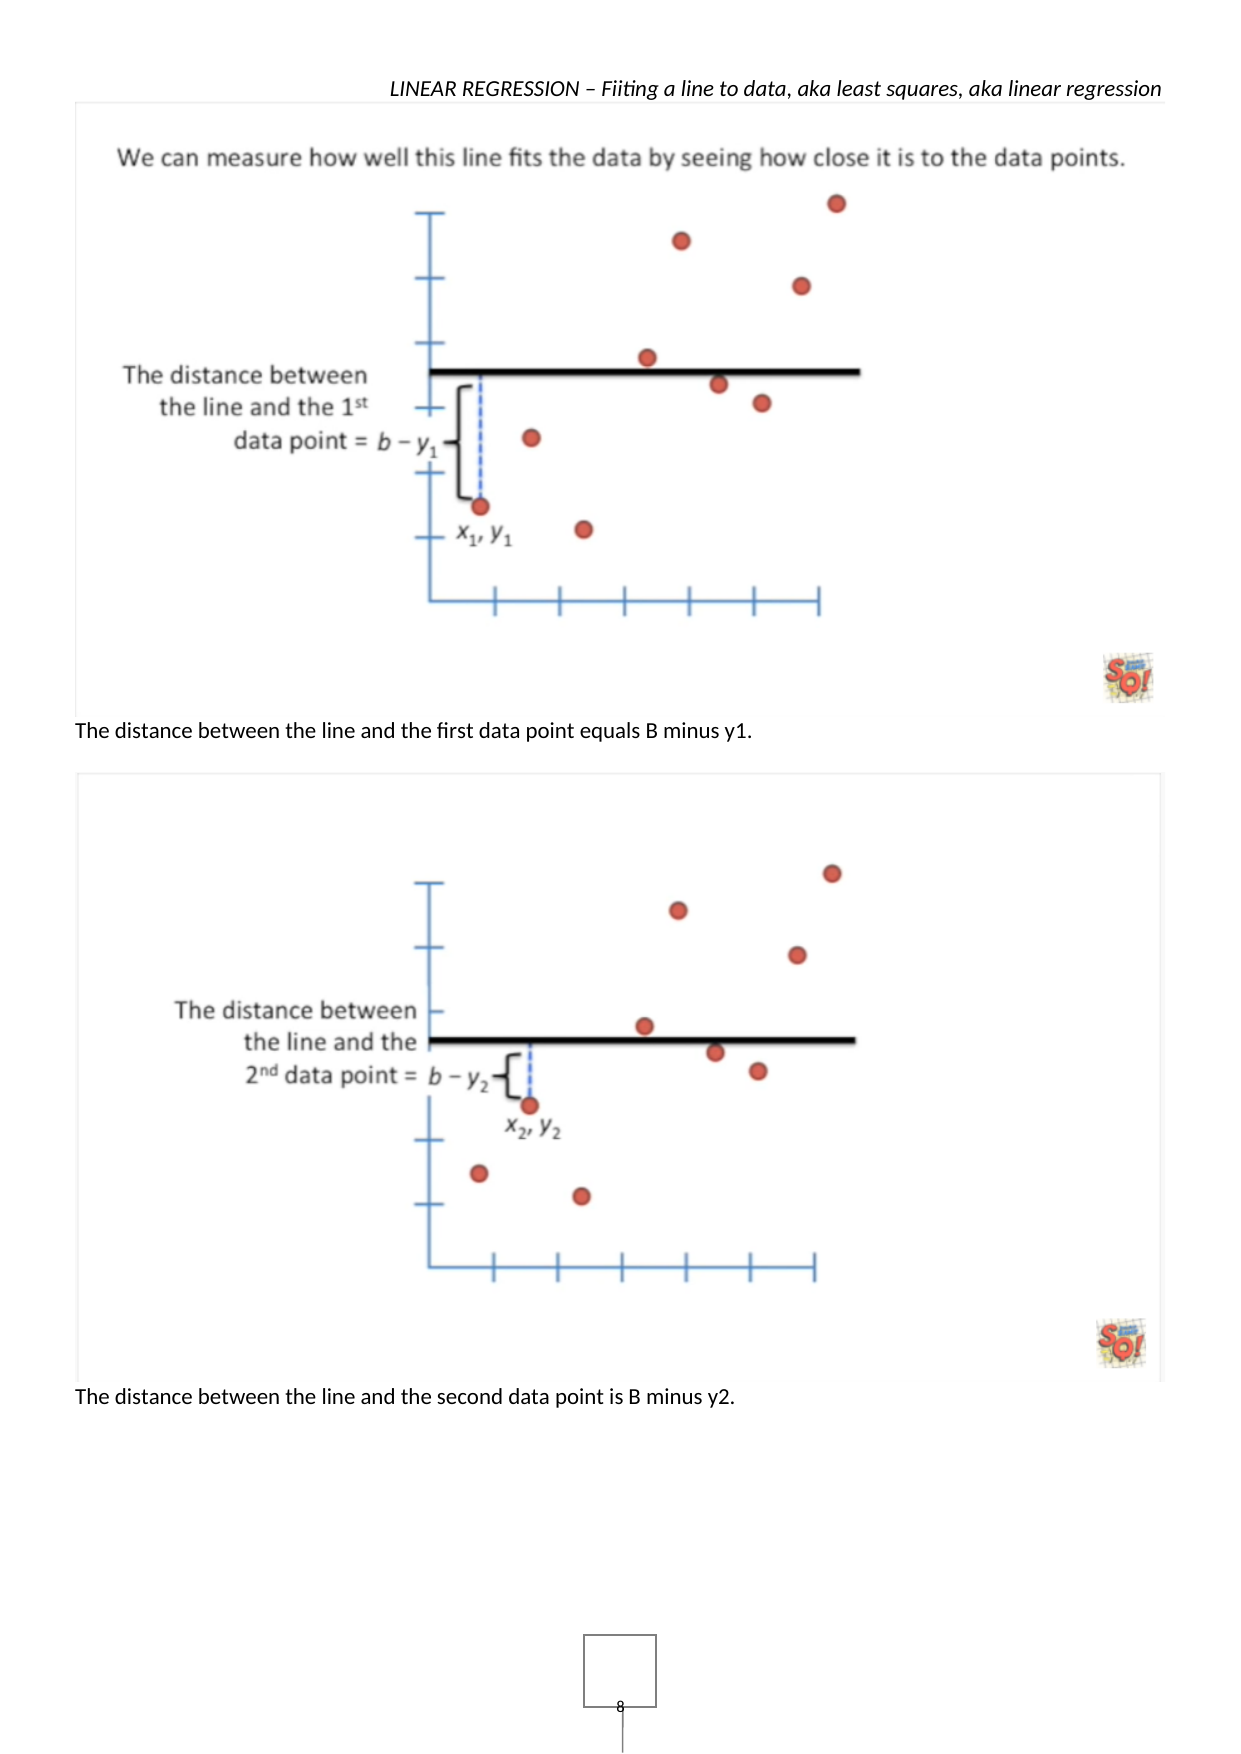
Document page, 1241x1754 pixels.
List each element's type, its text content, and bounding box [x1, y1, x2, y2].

text The distance between the line and the first data point equals B minus y1. [75, 717, 1165, 744]
picture [75, 101, 1166, 717]
text The distance between the line and the second data point is B minus y2. [75, 1382, 1165, 1410]
picture [75, 772, 1166, 1382]
